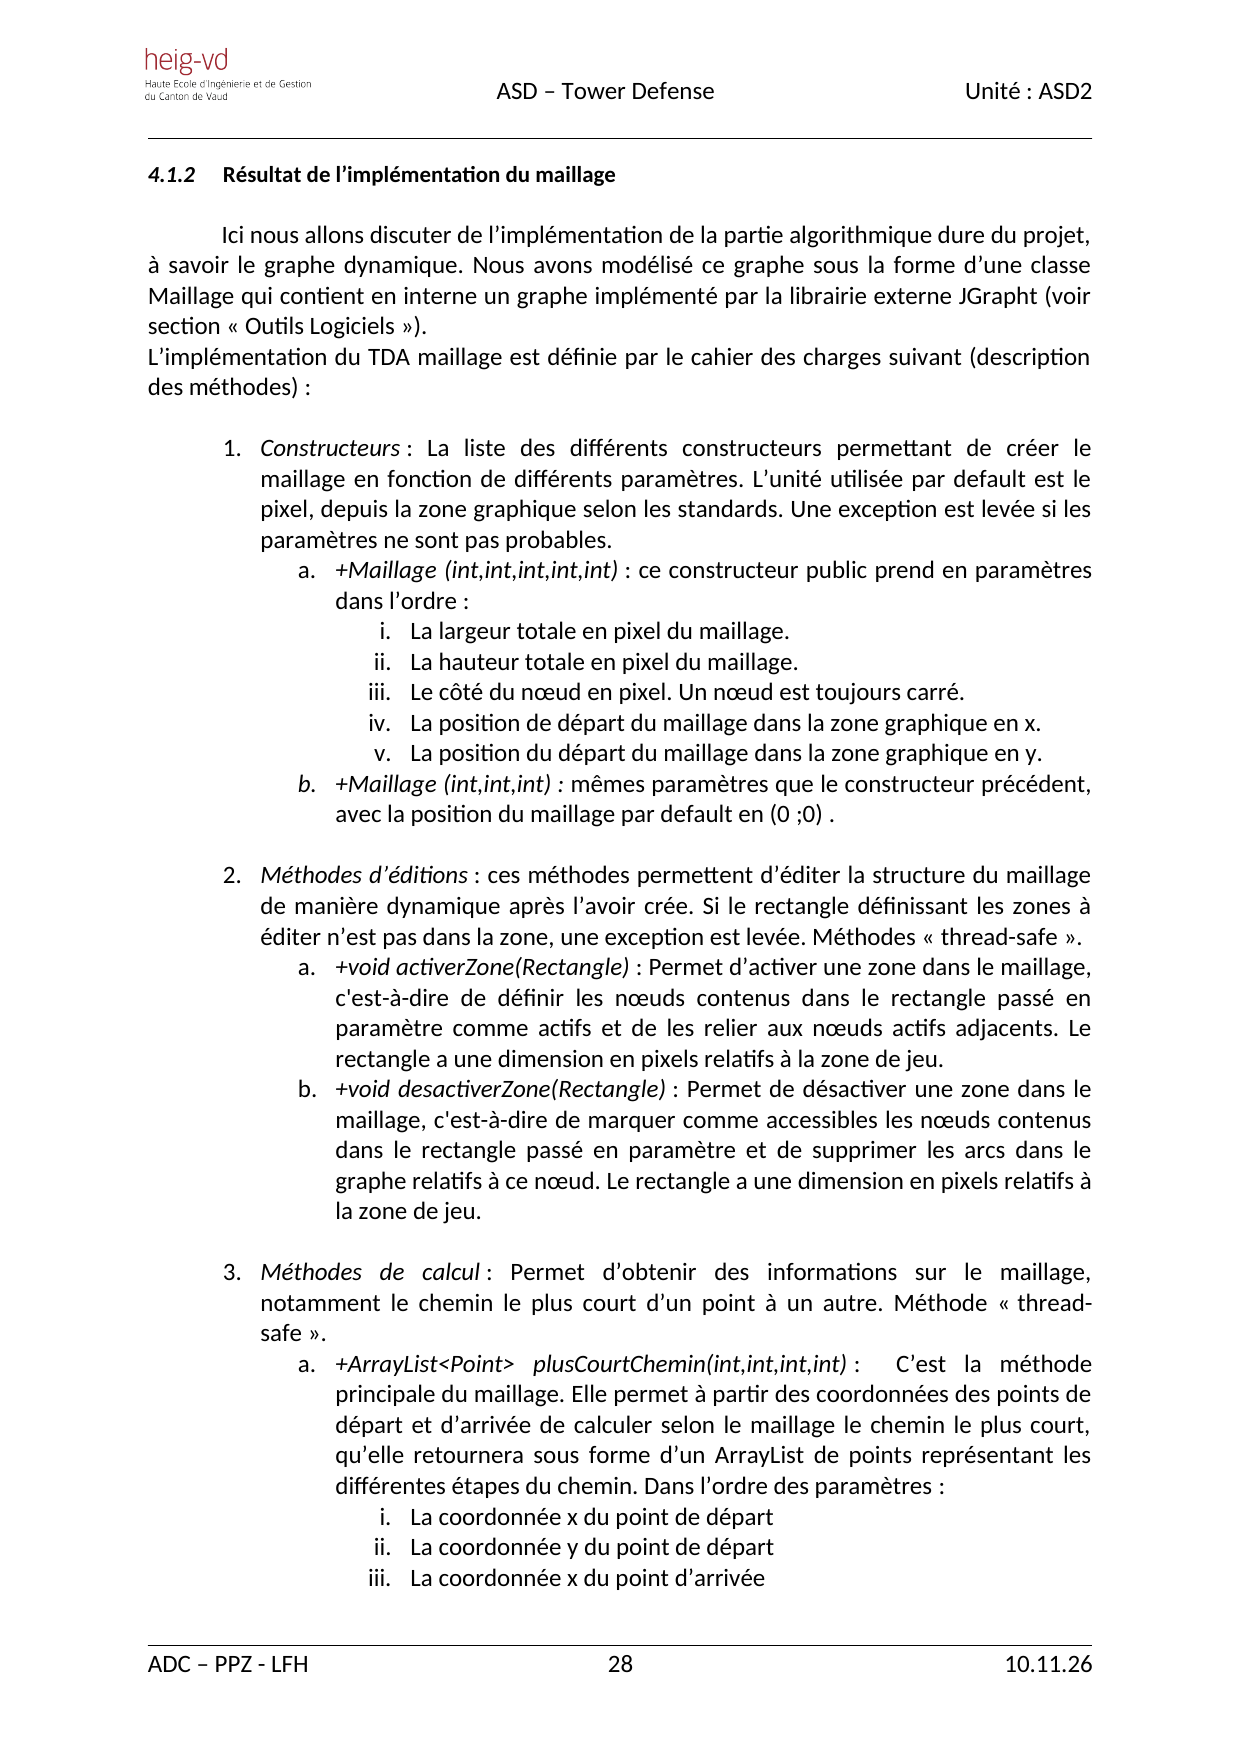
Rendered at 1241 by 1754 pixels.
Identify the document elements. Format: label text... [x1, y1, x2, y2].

list La hauteur totale en pixel du maillage. [391, 646, 1092, 677]
list +void desactiverZone(Rectangle) : Permet de désactiver une zone dans le maillage, c'est-à-dire de marquer comme accessibles les nœuds contenus dans le rectangle passé en paramètre et de supprimer les arcs dans le graphe relatifs à ce nœud. Le rectangle a une dimension en pixels relatifs à la zone de jeu. [298, 1073, 1092, 1226]
list +Maillage (int,int,int,int,int) : ce constructeur public prend en paramètres dans l’ordre : [298, 554, 1092, 616]
list La position de départ du maillage dans la zone graphique en x. [391, 707, 1092, 738]
list Le côté du nœud en pixel. Un nœud est toujours carré. [391, 677, 1092, 707]
picture [140, 45, 315, 102]
subtitle Résultat de l’implémentation du maillage [148, 160, 1092, 188]
list La largeur totale en pixel du maillage. [391, 616, 1092, 646]
text L’implémentation du TDA maillage est définie par le cahier des charges suivant (description des méthodes) : [148, 341, 1092, 402]
list +ArrayList<Point> plusCourtChemin(int,int,int,int) : C’est la méthode principale du maillage. Elle permet à partir des coordonnées des points de départ et d’arrivée de calculer selon le maillage le chemin le plus court, qu’elle retournera sous forme d’un ArrayList de points représentant les différentes étapes du chemin. Dans l’ordre des paramètres : [298, 1348, 1092, 1501]
list Constructeurs : La liste des différents constructeurs permettant de créer le maillage en fonction de différents paramètres. L’unité utilisée par default est le pixel, depuis la zone graphique selon les standards. Une exception est levée si les paramètres ne sont pas probables. [223, 432, 1092, 554]
list La coordonnée y du point de départ [391, 1531, 1092, 1562]
list La coordonnée x du point de départ [391, 1501, 1092, 1531]
list +void activerZone(Rectangle) : Permet d’activer une zone dans le maillage, c'est-à-dire de définir les nœuds contenus dans le rectangle passé en paramètre comme actifs et de les relier aux nœuds actifs adjacents. Le rectangle a une dimension en pixels relatifs à la zone de jeu. [298, 951, 1092, 1073]
text Ici nous allons discuter de l’implémentation de la partie algorithmique dure du projet, à savoir le graphe dynamique. Nous avons modélisé ce graphe sous la forme d’une classe Maillage qui contient en interne un graphe implémenté par la librairie externe JGrapht (voir section « Outils Logiciels »). [148, 219, 1092, 341]
list Méthodes d’éditions : ces méthodes permettent d’éditer la structure du maillage de manière dynamique après l’avoir crée. Si le rectangle définissant les zones à éditer n’est pas dans la zone, une exception est levée. Méthodes « thread-safe ». [223, 860, 1092, 951]
list La position du départ du maillage dans la zone graphique en y. [391, 738, 1092, 768]
list +Maillage (int,int,int) : mêmes paramètres que le constructeur précédent, avec la position du maillage par default en (0 ;0) . [298, 768, 1092, 829]
list Méthodes de calcul : Permet d’obtenir des informations sur le maillage, notamment le chemin le plus court d’un point à un autre. Méthode « thread-safe ». [223, 1256, 1092, 1348]
list La coordonnée x du point d’arrivée [391, 1562, 1092, 1592]
